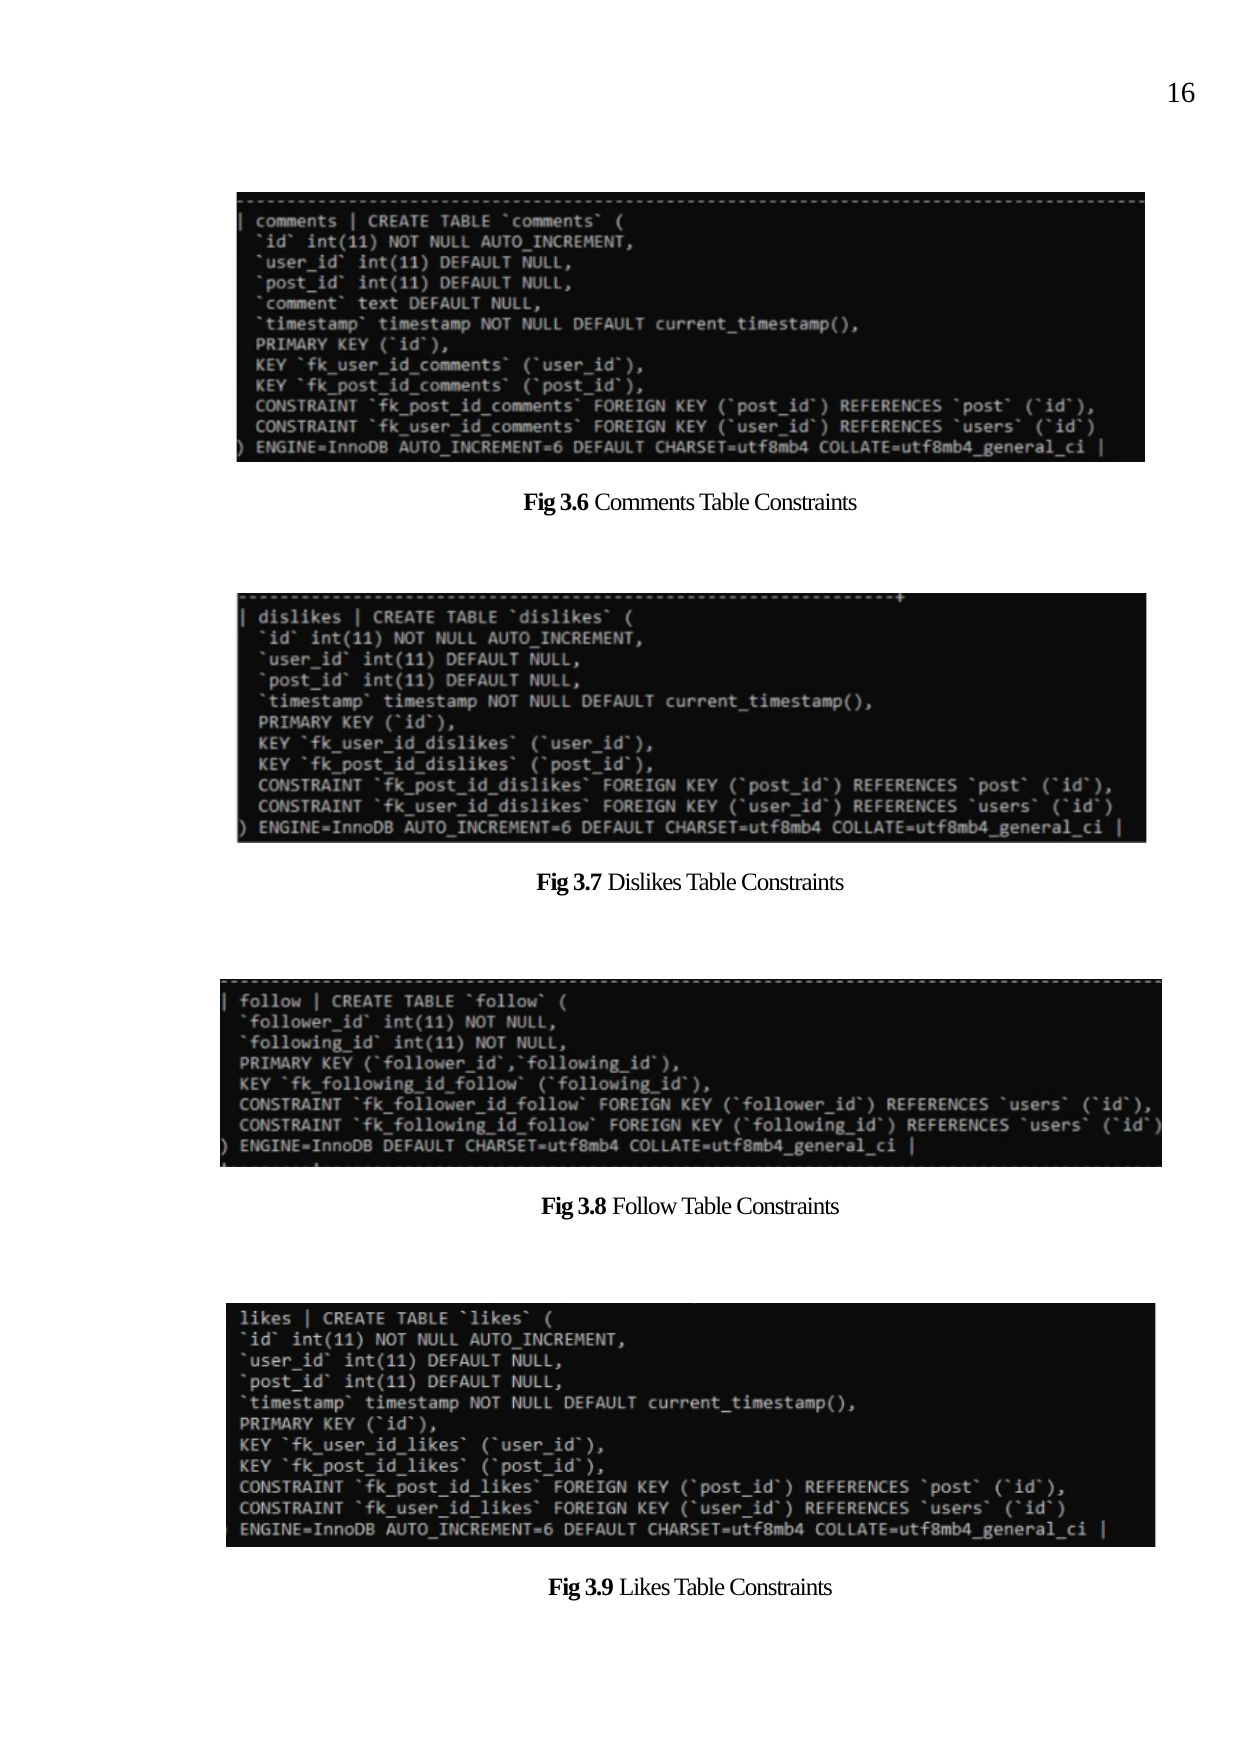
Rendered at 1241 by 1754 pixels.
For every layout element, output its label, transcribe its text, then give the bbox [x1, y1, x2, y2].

text Fig 3.9 Likes Table Constraints [187, 1572, 1195, 1601]
picture [226, 1303, 1156, 1547]
text Fig 3.6 Comments Table Constraints [187, 487, 1195, 516]
picture [236, 192, 1145, 462]
text Fig 3.8 Follow Table Constraints [187, 1191, 1195, 1220]
picture [220, 979, 1162, 1167]
picture [235, 593, 1147, 843]
text Fig 3.7 Dislikes Table Constraints [187, 867, 1195, 896]
